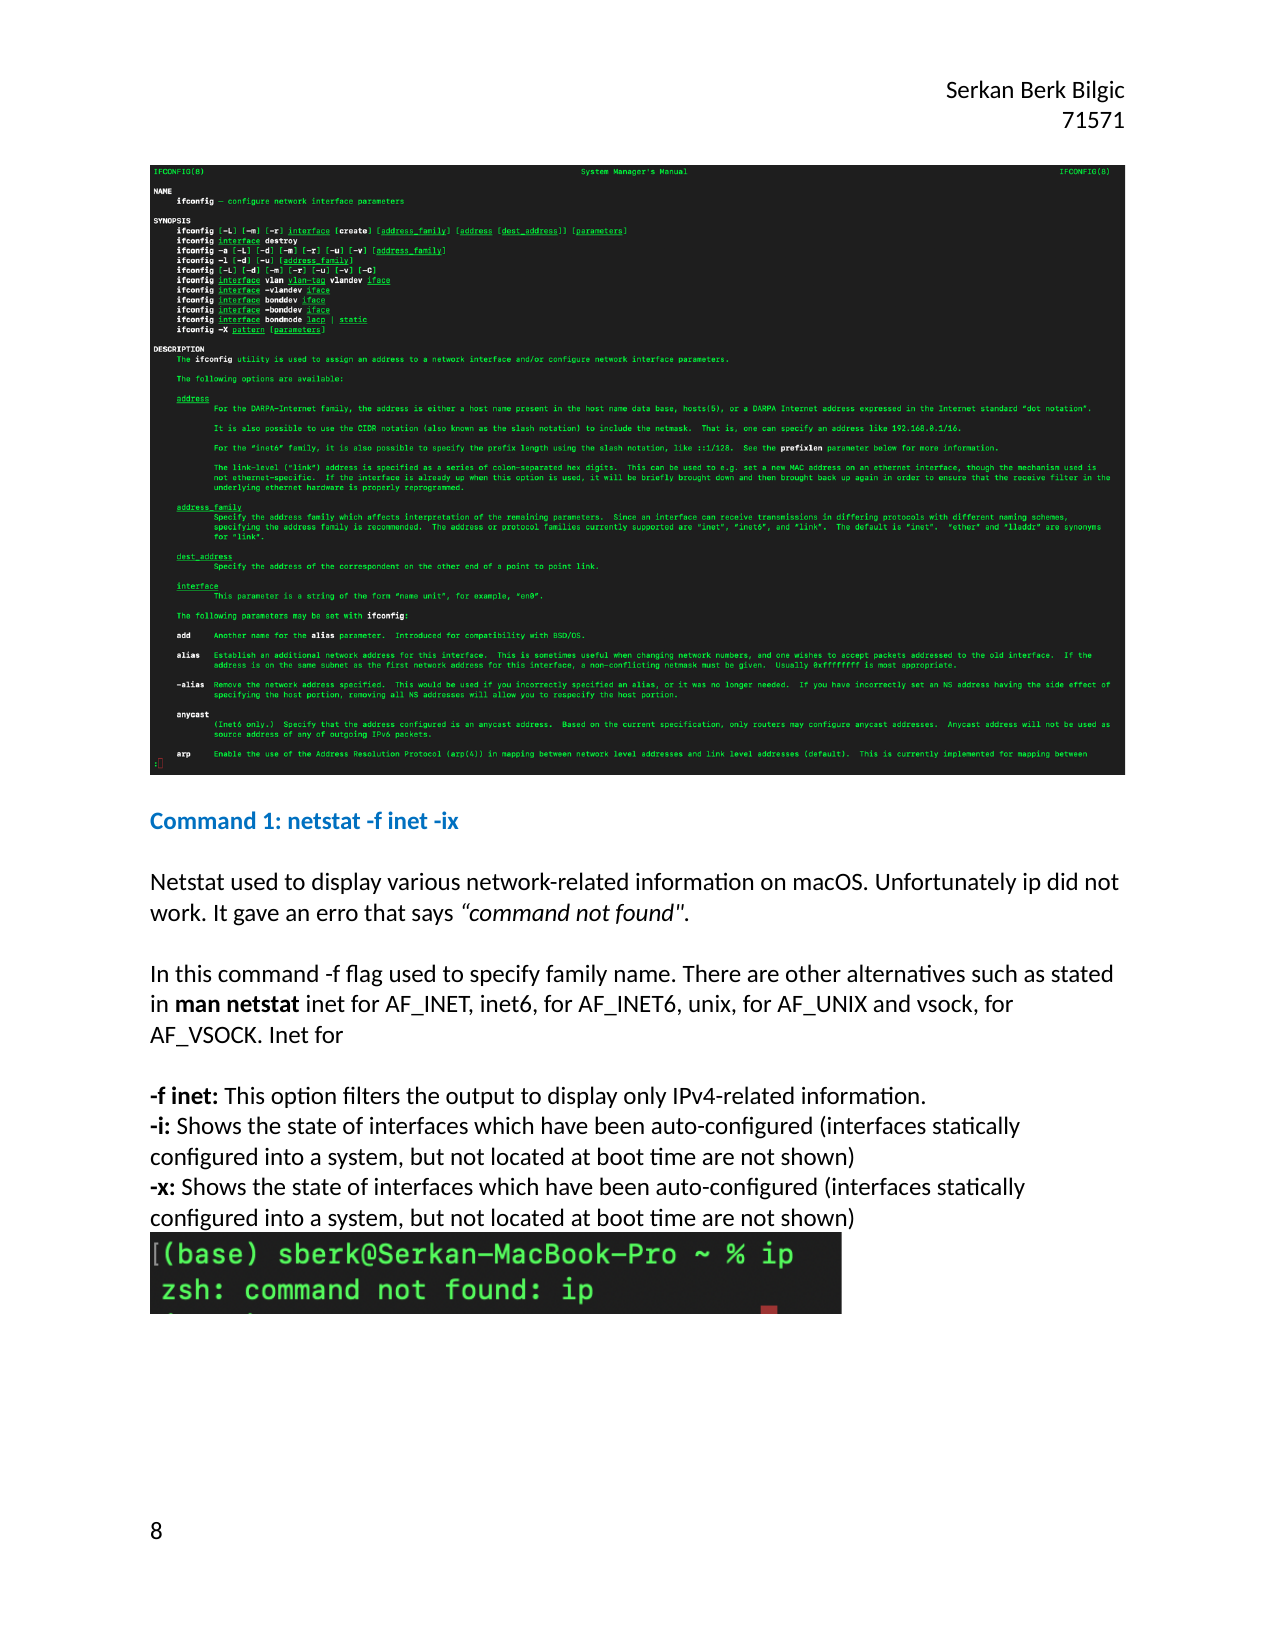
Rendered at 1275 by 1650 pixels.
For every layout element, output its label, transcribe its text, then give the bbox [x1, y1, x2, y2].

text -i: Shows the state of interfaces which have been auto-configured (interfaces statically configured into a system, but not located at boot time are not shown) [150, 1110, 1125, 1171]
text Netstat used to display various network-related information on macOS. Unfortunately ip did not work. It gave an erro that says “command not found". [150, 866, 1125, 927]
picture [150, 1232, 842, 1314]
text -x: Shows the state of interfaces which have been auto-configured (interfaces statically configured into a system, but not located at boot time are not shown) [150, 1171, 1125, 1232]
picture [150, 165, 1125, 775]
text -f inet: This option filters the output to display only IPv4-related information. [150, 1080, 1125, 1110]
text Command 1: netstat -f inet -ix [150, 805, 1125, 836]
text In this command -f flag used to specify family name. There are other alternatives such as stated in man netstat inet for AF_INET, inet6, for AF_INET6, unix, for AF_UNIX and vsock, for AF_VSOCK. Inet for [150, 958, 1125, 1049]
